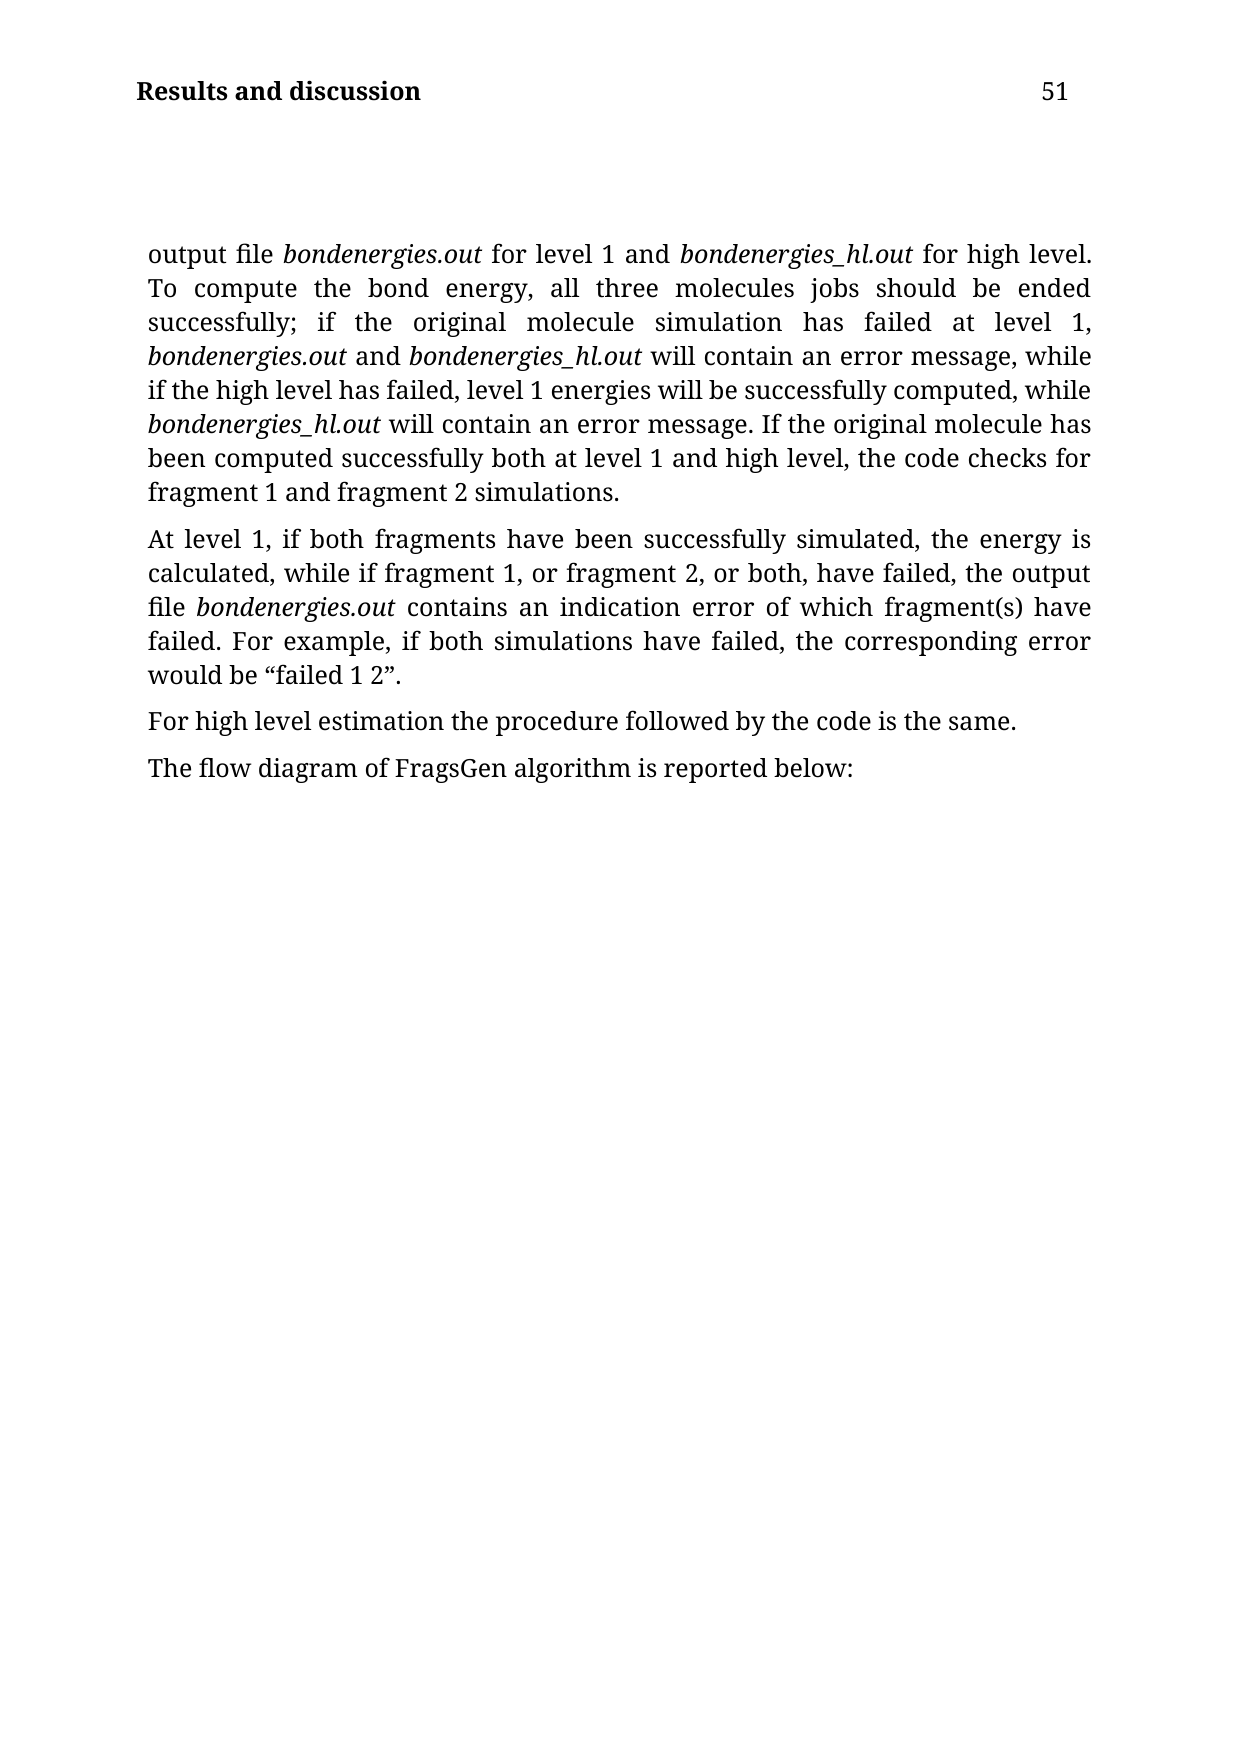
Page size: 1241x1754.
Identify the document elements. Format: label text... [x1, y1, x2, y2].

text For high level estimation the procedure followed by the code is the same. [148, 704, 1092, 738]
text At level 1, if both fragments have been successfully simulated, the energy is calculated, while if fragment 1, or fragment 2, or both, have failed, the output file bondenergies.out contains an indication error of which fragment(s) have failed. For example, if both simulations have failed, the corresponding error would be “failed 1 2”. [148, 521, 1092, 692]
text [148, 236, 1092, 509]
text The flow diagram of FragsGen algorithm is reported below: [148, 751, 1092, 785]
